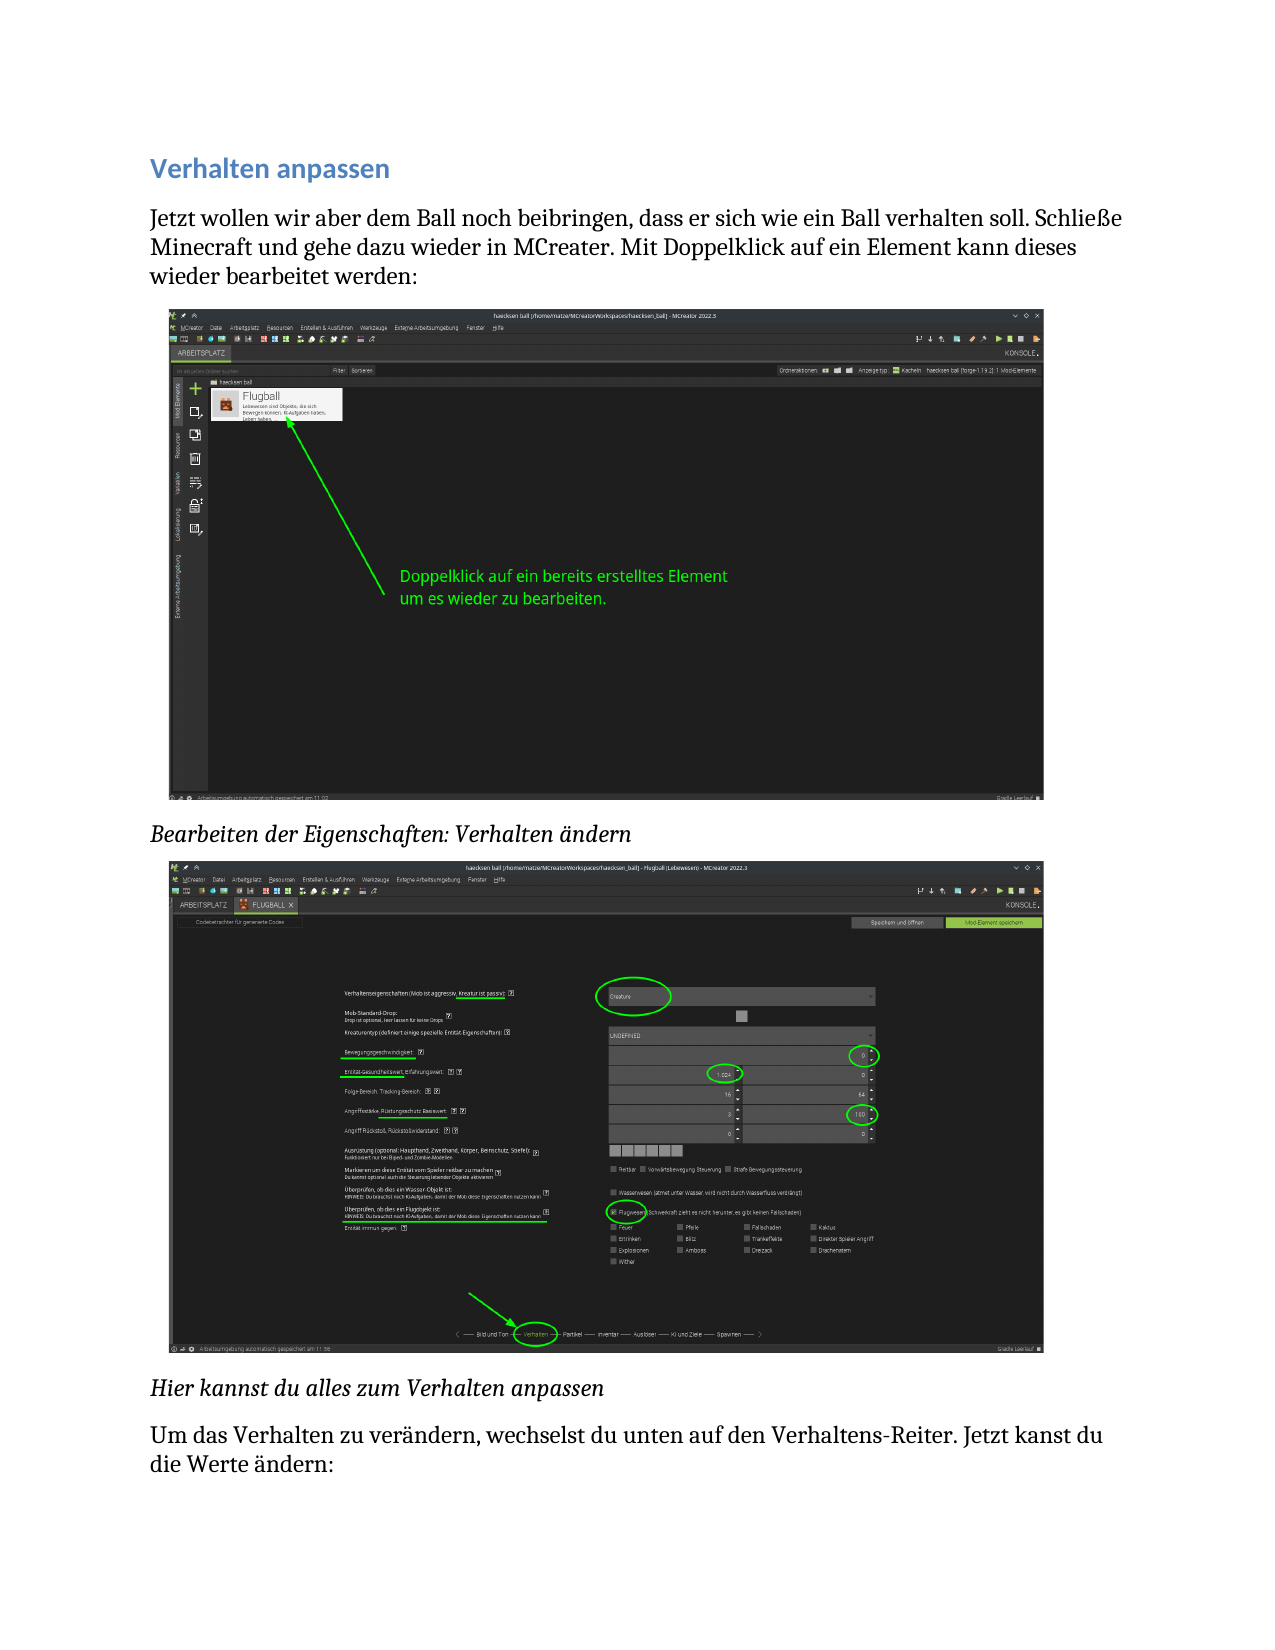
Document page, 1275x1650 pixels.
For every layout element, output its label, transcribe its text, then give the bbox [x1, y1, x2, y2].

text Jetzt wollen wir aber dem Ball noch beibringen, dass er sich wie ein Ball verhalten soll. Schließe Minecraft und gehe dazu wieder in MCreater. Mit Doppelklick auf ein Element kann dieses wieder bearbeitet werden: [150, 204, 1125, 291]
text Bearbeiten der Eigenschaften: Verhalten ändern [150, 820, 1125, 849]
picture [168, 309, 1044, 800]
text Um das Verhalten zu verändern, wechselst du unten auf den Verhaltens-Reiter. Jetzt kanst du die Werte ändern: [150, 1421, 1125, 1479]
text Hier kannst du alles zum Verhalten anpassen [150, 1374, 1125, 1403]
subtitle Verhalten anpassen [150, 150, 1125, 186]
picture [168, 861, 1044, 1353]
